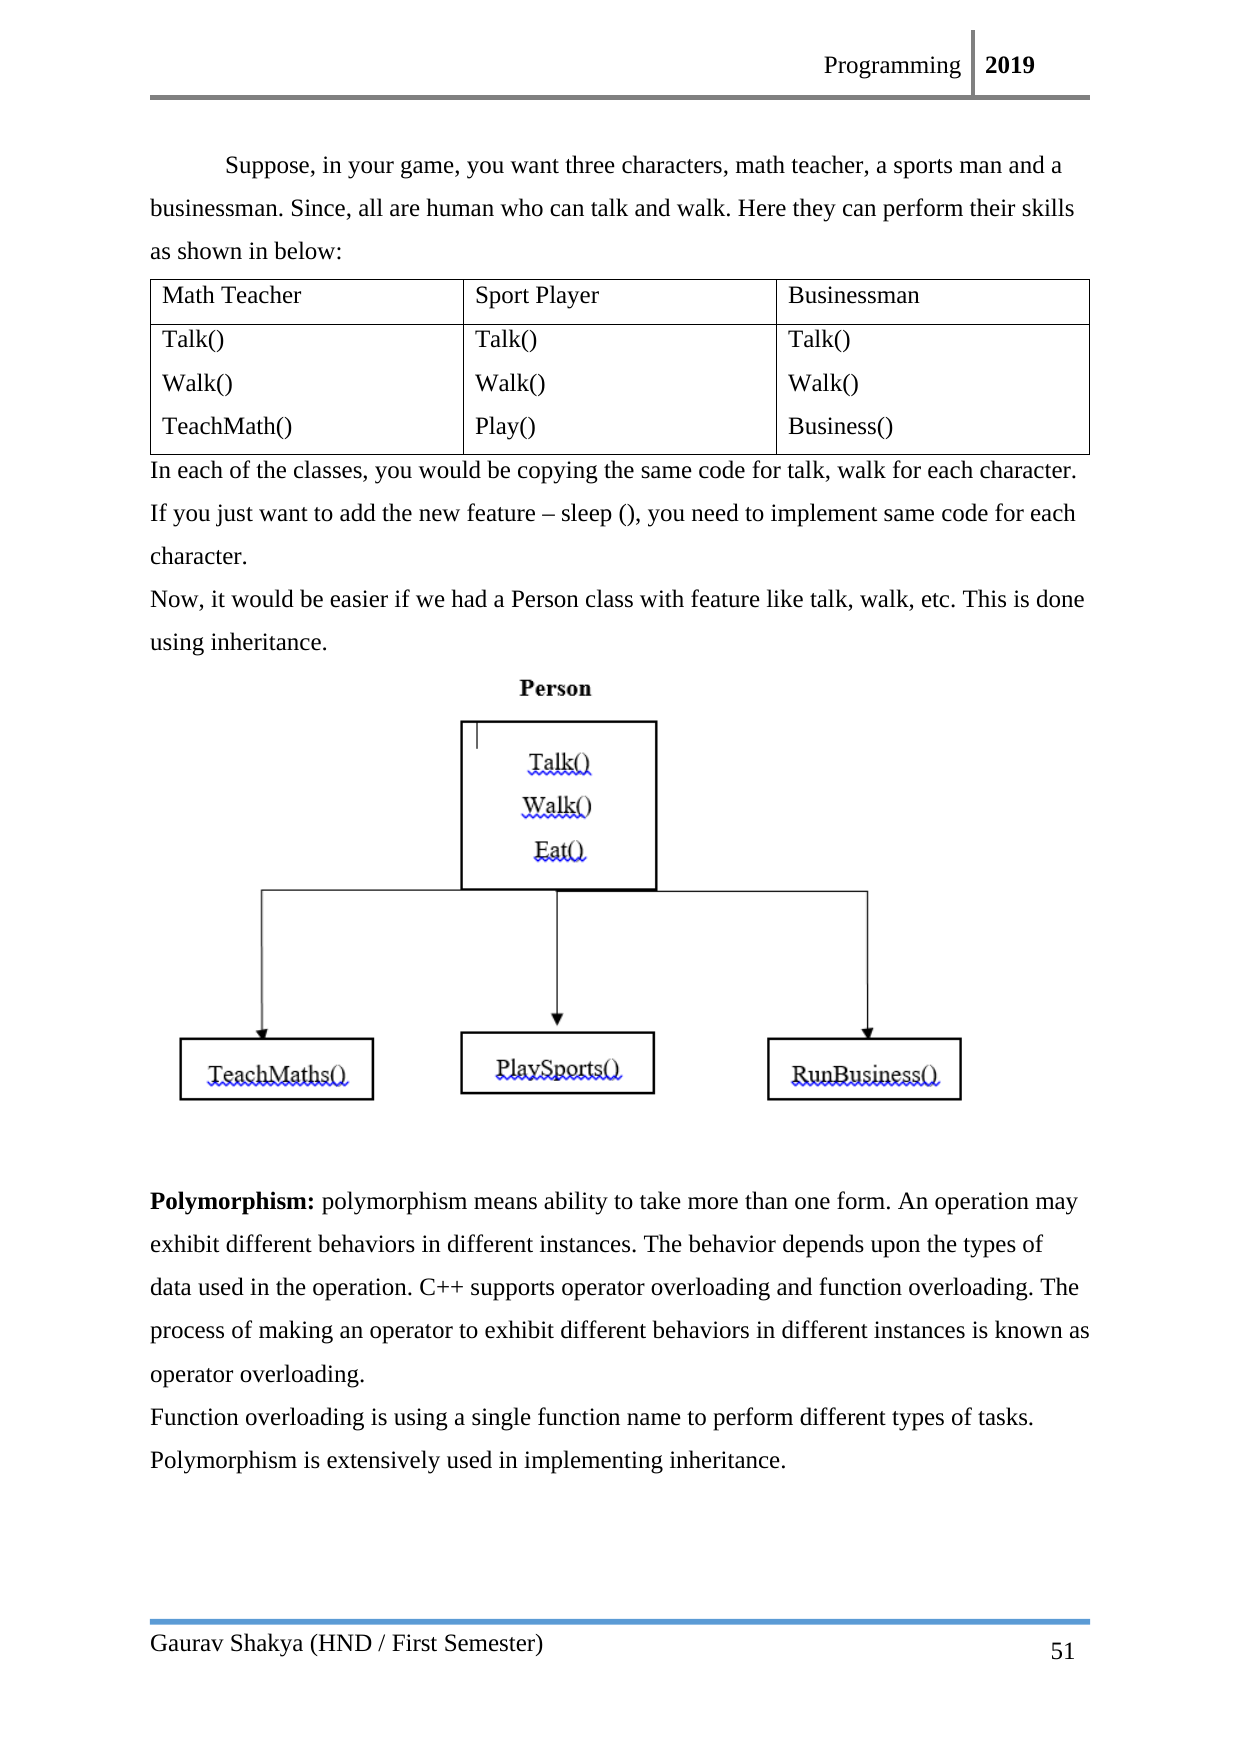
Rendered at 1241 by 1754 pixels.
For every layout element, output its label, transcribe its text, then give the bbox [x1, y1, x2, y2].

table_header Math Teacher [151, 280, 463, 323]
picture [150, 670, 994, 1129]
table_cell Talk() Walk() Play() [464, 325, 776, 454]
text Now, it would be easier if we had a Person class with feature like talk, walk, etc. This is done using inheritance. [150, 584, 1090, 656]
text Polymorphism: polymorphism means ability to take more than one form. An operation may exhibit different behaviors in different instances. The behavior depends upon the types of data used in the operation. C++ supports operator overloading and function overloading. The process of making an operator to exhibit different behaviors in different instances is known as operator overloading. Function overloading is using a single function name to perform different types of tasks. Polymorphism is extensively used in implementing inheritance. [150, 1143, 1090, 1474]
text Suppose, in your game, you want three characters, math teacher, a sports man and a businessman. Since, all are human who can talk and walk. Here they can perform their skills as shown in below: [150, 150, 1090, 265]
table_header Sport Player [464, 280, 776, 323]
table_cell Talk() Walk() Business() [777, 325, 1089, 454]
text In each of the classes, you would be copying the same code for talk, walk for each character. If you just want to add the new feature – sleep (), you need to implement same code for each character. [150, 455, 1090, 570]
table_cell Talk() Walk() TeachMath() [151, 325, 463, 454]
table_header Businessman [777, 280, 1089, 323]
